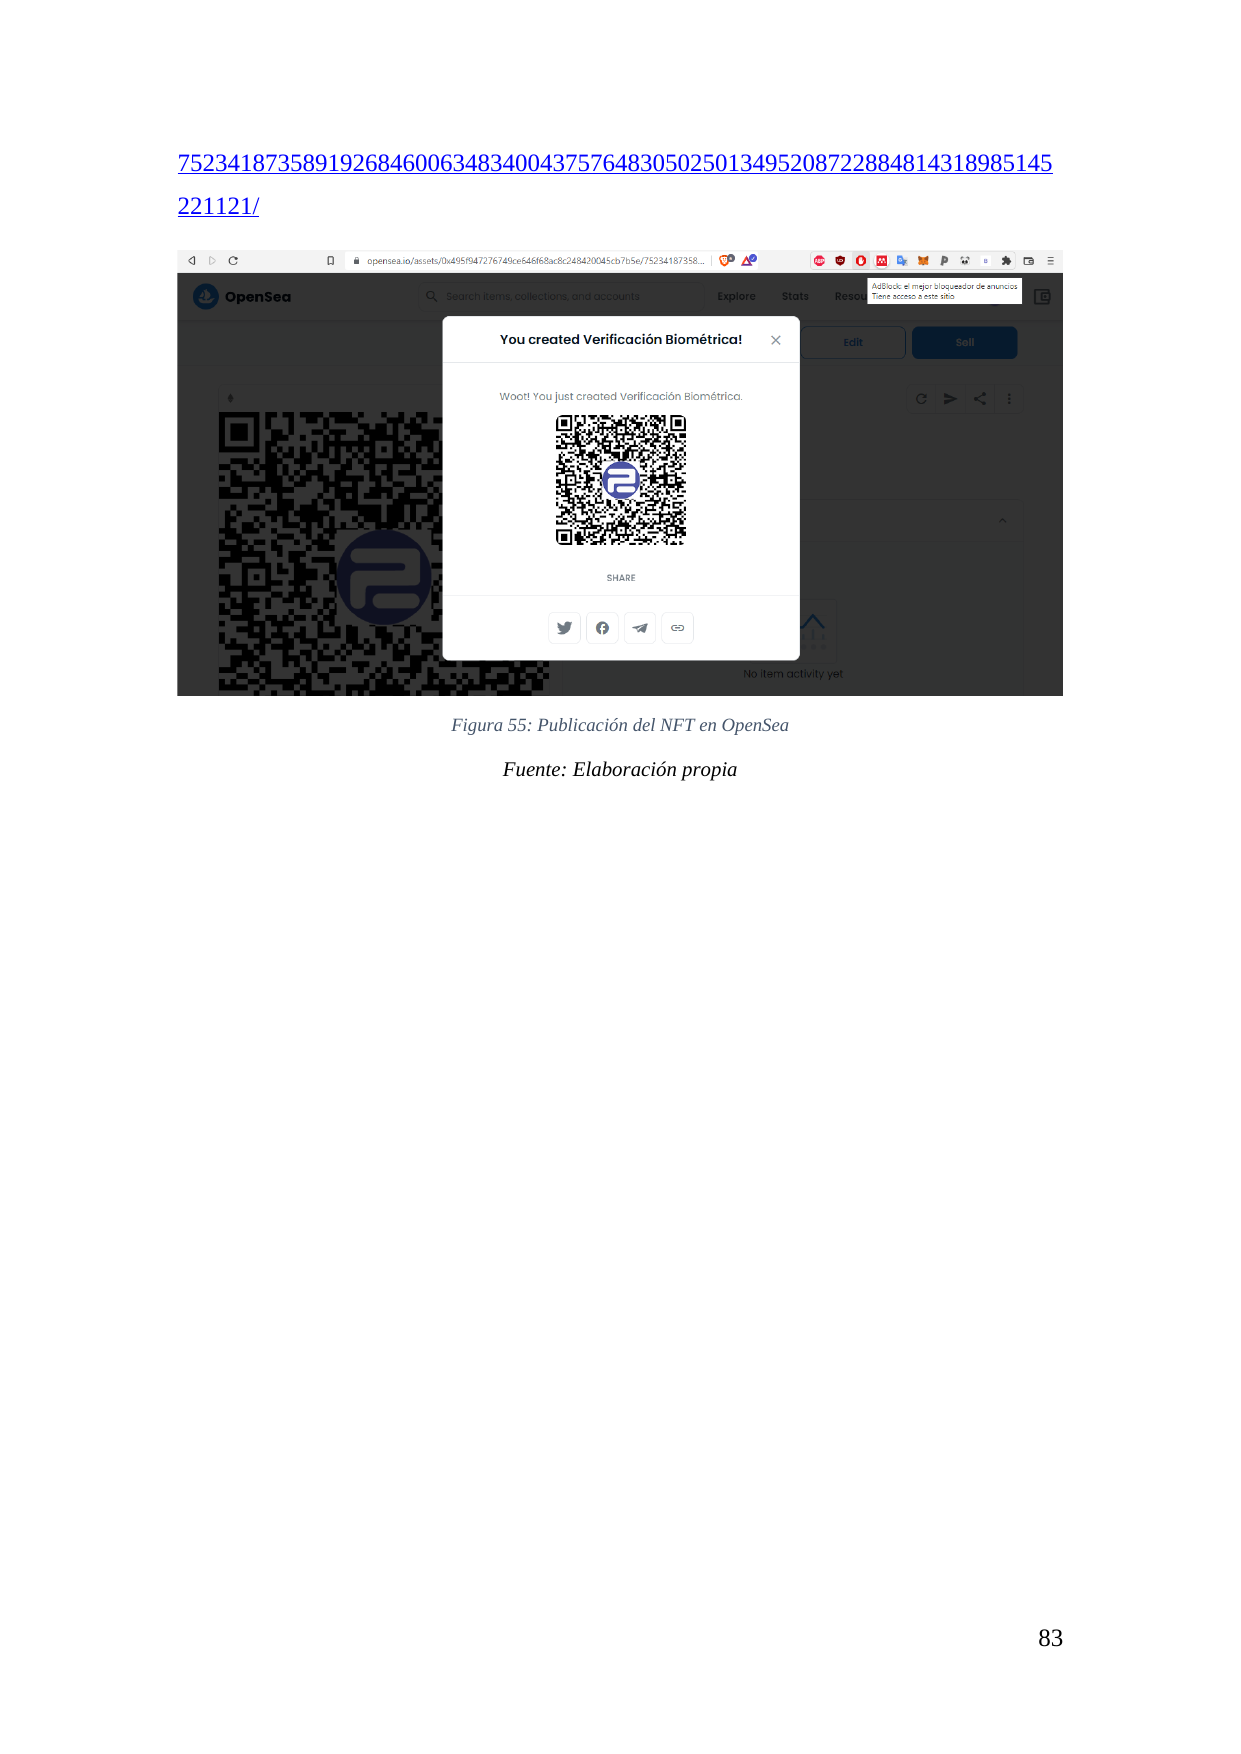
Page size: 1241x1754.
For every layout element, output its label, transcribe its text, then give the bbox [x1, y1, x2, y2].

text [177, 148, 1063, 219]
picture [177, 250, 1063, 696]
text Fuente: Elaboración propia [177, 756, 1063, 781]
text Figura 55: Publicación del NFT en OpenSea [177, 714, 1063, 736]
